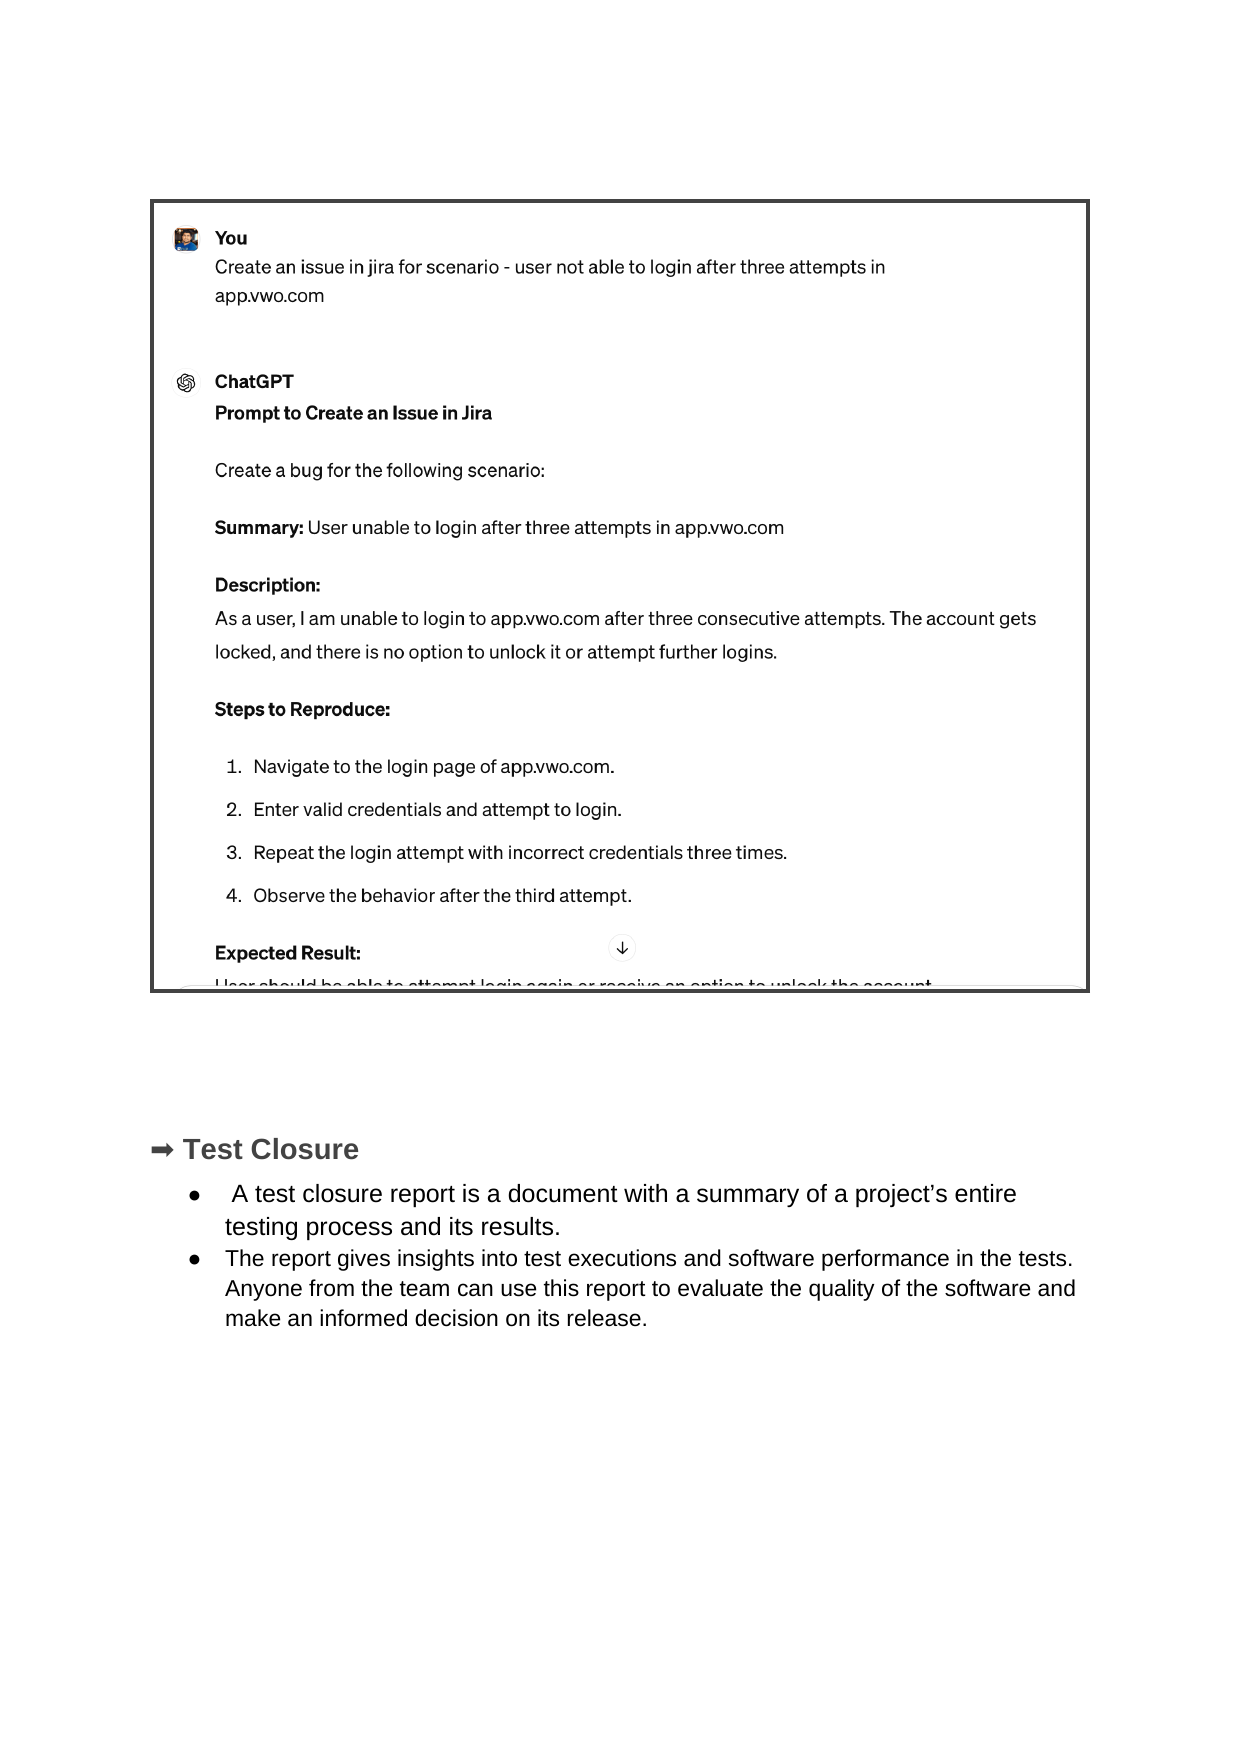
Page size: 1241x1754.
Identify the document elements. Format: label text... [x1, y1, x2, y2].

list The report gives insights into test executions and software performance in the tests. Anyone from the team can use this report to evaluate the quality of the software and make an informed decision on its release. [187, 1245, 1090, 1332]
list A test closure report is a document with a summary of a project’s entire testing process and its results. [187, 1179, 1090, 1241]
picture [154, 203, 1086, 989]
subtitle ➡️ Test Closure [150, 1132, 1090, 1166]
